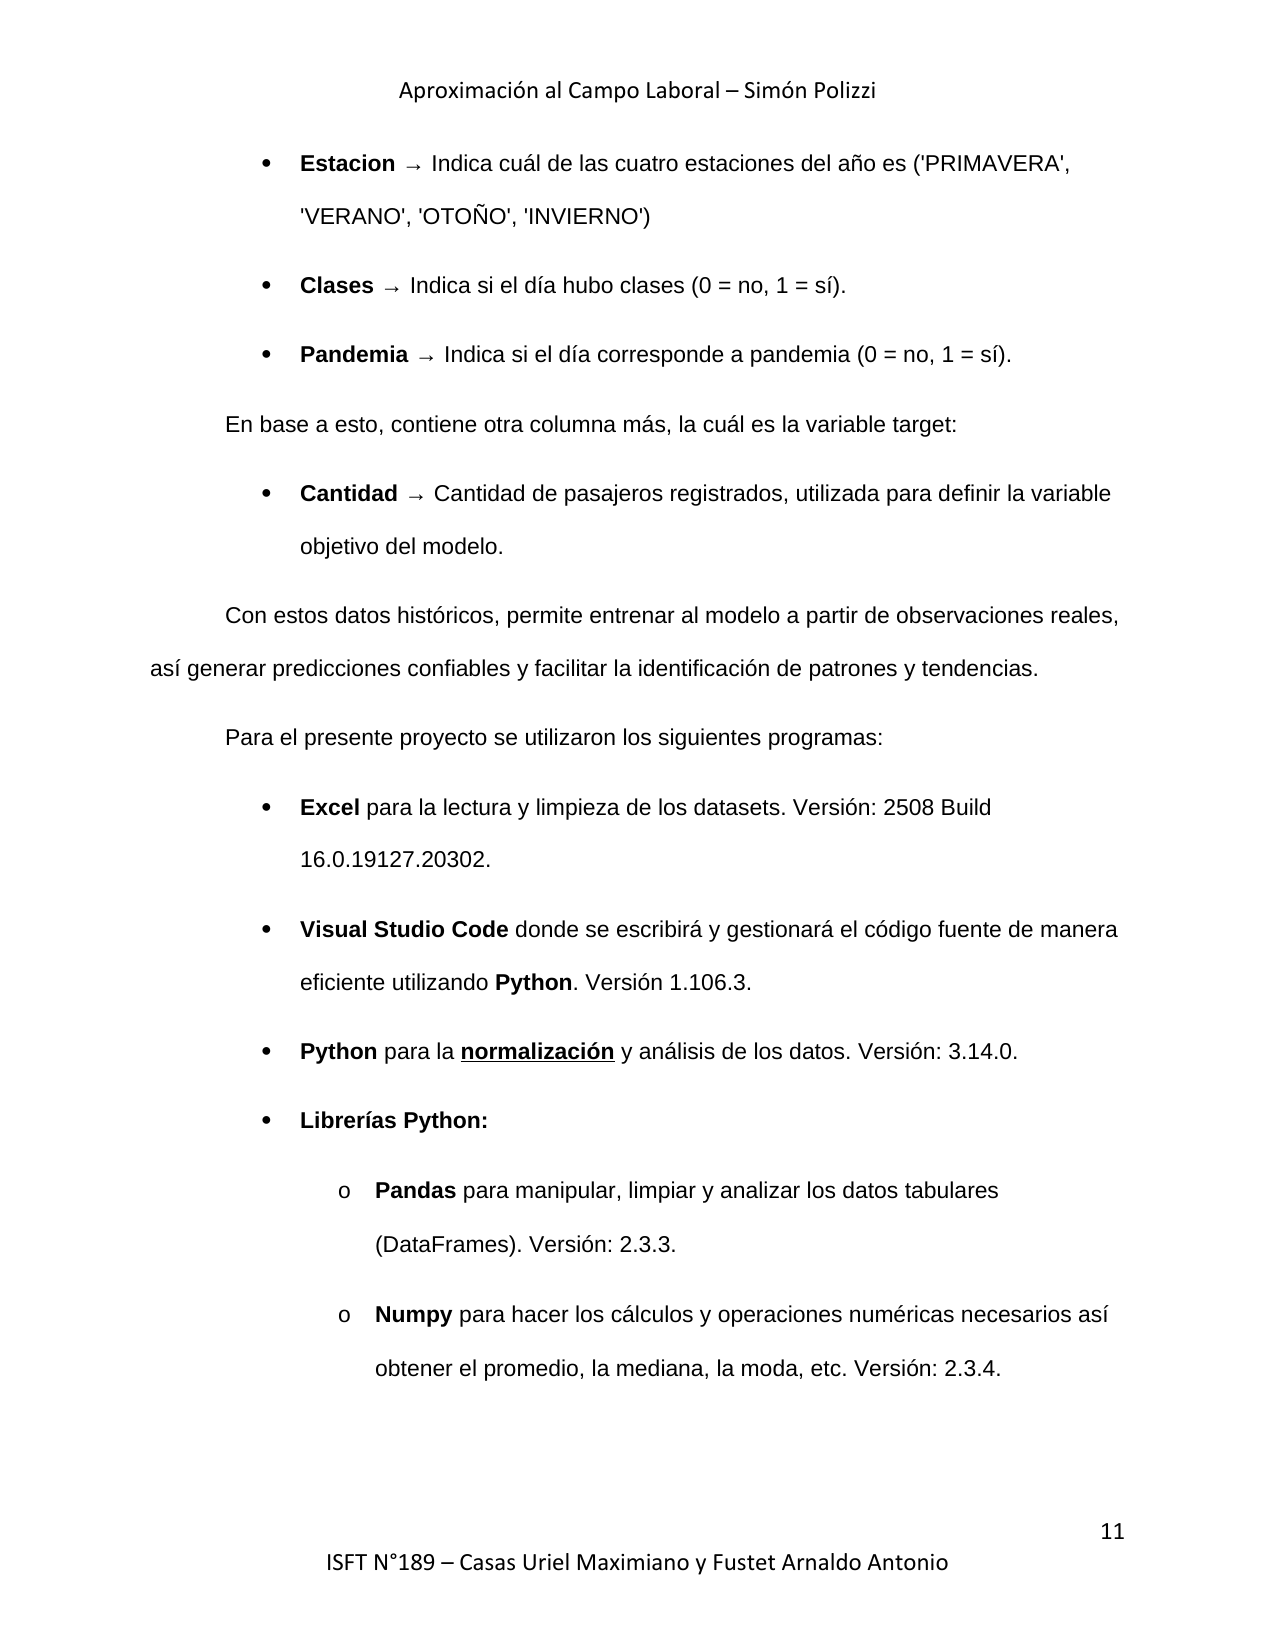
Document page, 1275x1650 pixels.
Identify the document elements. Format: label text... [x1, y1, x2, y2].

list Estacion → Indica cuál de las cuatro estaciones del año es ('PRIMAVERA', 'VERANO', 'OTOÑO', 'INVIERNO') [262, 150, 1125, 229]
list Librerías Python: [262, 1107, 1125, 1134]
list Excel para la lectura y limpieza de los datasets. Versión: 2508 Build 16.0.19127.20302. [262, 794, 1125, 873]
list Pandas para manipular, limpiar y analizar los datos tabulares (DataFrames). Versión: 2.3.3. [337, 1177, 1125, 1258]
text Para el presente proyecto se utilizaron los siguientes programas: [150, 724, 1125, 751]
text Con estos datos históricos, permite entrenar al modelo a partir de observaciones reales, así generar predicciones confiables y facilitar la identificación de patrones y tendencias. [150, 602, 1125, 681]
list Pandemia → Indica si el día corresponde a pandemia (0 = no, 1 = sí). [262, 341, 1125, 368]
list Python para la normalización y análisis de los datos. Versión: 3.14.0. [262, 1038, 1125, 1064]
list Cantidad → Cantidad de pasajeros registrados, utilizada para definir la variable objetivo del modelo. [262, 480, 1125, 559]
text En base a esto, contiene otra columna más, la cuál es la variable target: [150, 411, 1125, 437]
list Visual Studio Code donde se escribirá y gestionará el código fuente de manera eficiente utilizando Python. Versión 1.106.3. [262, 916, 1125, 995]
list Numpy para hacer los cálculos y operaciones numéricas necesarios así obtener el promedio, la mediana, la moda, etc. Versión: 2.3.4. [337, 1301, 1125, 1382]
list Clases → Indica si el día hubo clases (0 = no, 1 = sí). [262, 272, 1125, 298]
